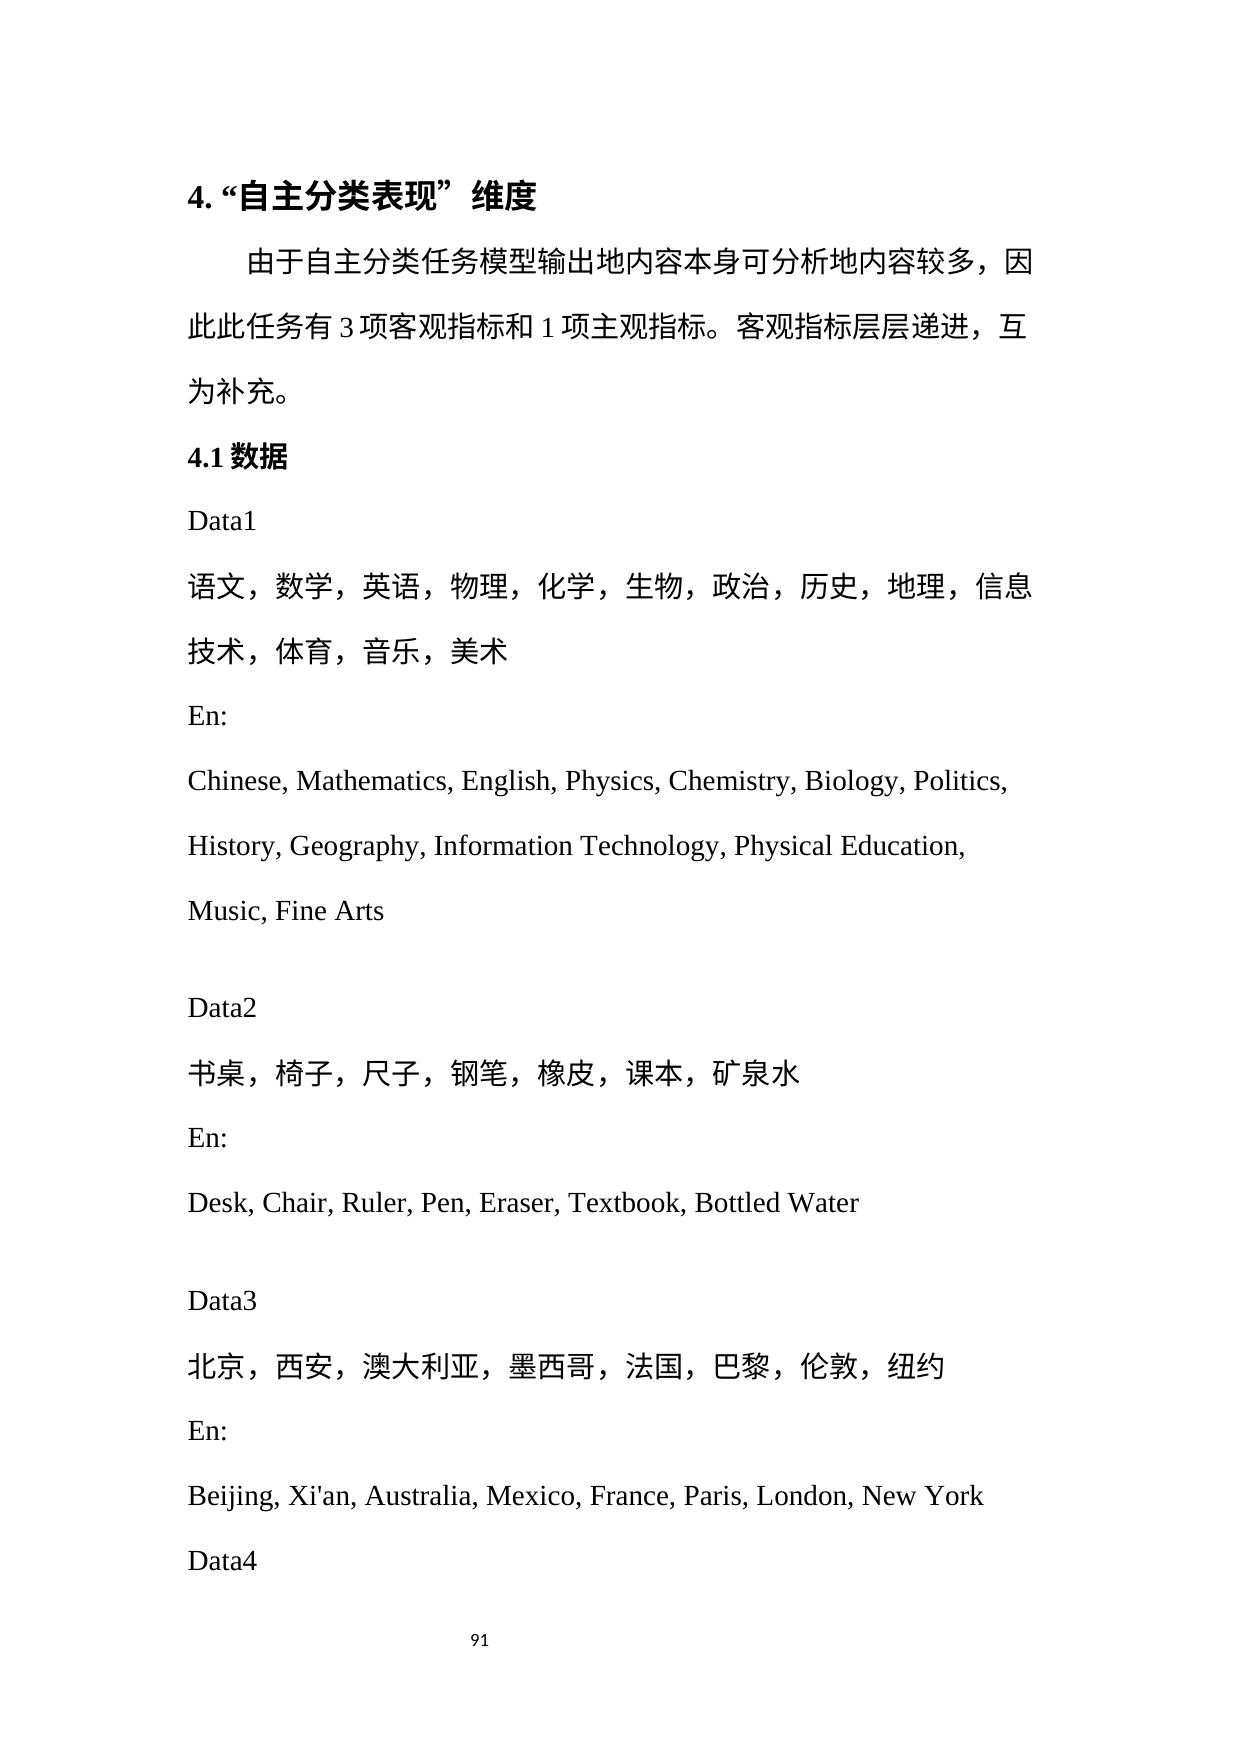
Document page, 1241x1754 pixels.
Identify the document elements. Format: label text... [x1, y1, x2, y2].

text Desk, Chair, Ruler, Pen, Eraser, Textbook, Bottled Water [187, 1169, 1053, 1234]
text En: [187, 682, 1053, 747]
text En: [187, 1104, 1053, 1169]
text Data2 [187, 974, 1053, 1039]
text 4.1数据 [187, 422, 1053, 487]
text Beijing, Xi'an, Australia, Mexico, France, Paris, London, New York [187, 1462, 1053, 1527]
text 由于自主分类任务模型输出地内容本身可分析地内容较多，因此此任务有3项客观指标和1项主观指标。客观指标层层递进，互为补充。 [187, 227, 1053, 422]
text Chinese, Mathematics, English, Physics, Chemistry, Biology, Politics, History, Geography, Information Technology, Physical Education, Music, Fine Arts [187, 747, 1053, 942]
text 书桌，椅子，尺子，钢笔，橡皮，课本，矿泉水 [187, 1039, 1053, 1104]
text 北京，西安，澳大利亚，墨西哥，法国，巴黎，伦敦，纽约 [187, 1332, 1053, 1397]
text Data1 [187, 487, 1053, 552]
list “自主分类表现”维度 [187, 162, 1053, 227]
text 语文，数学，英语，物理，化学，生物，政治，历史，地理，信息技术，体育，音乐，美术 [187, 552, 1053, 682]
text Data3 [187, 1267, 1053, 1332]
text Data4 [187, 1527, 1053, 1592]
text En: [187, 1397, 1053, 1462]
